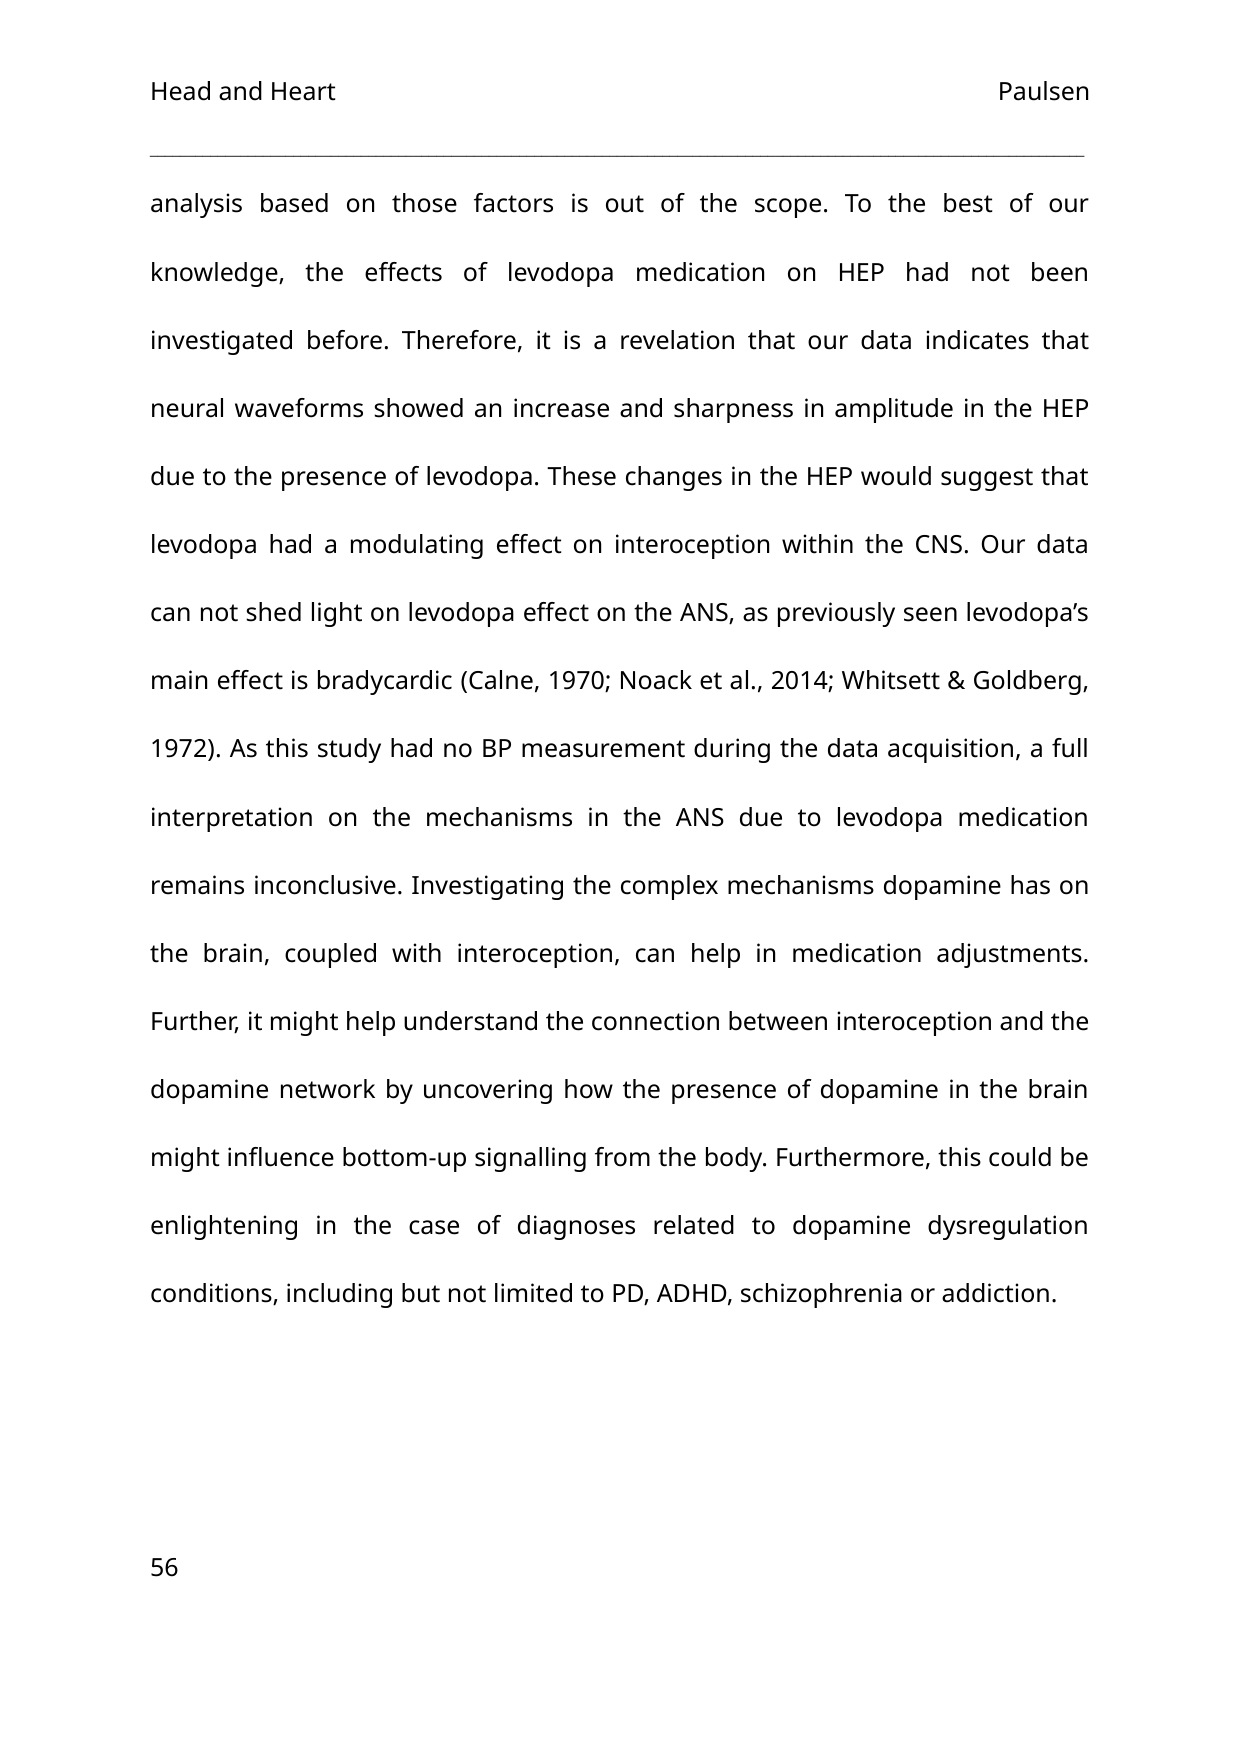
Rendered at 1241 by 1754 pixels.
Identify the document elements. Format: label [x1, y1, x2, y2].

text [150, 186, 1090, 1310]
